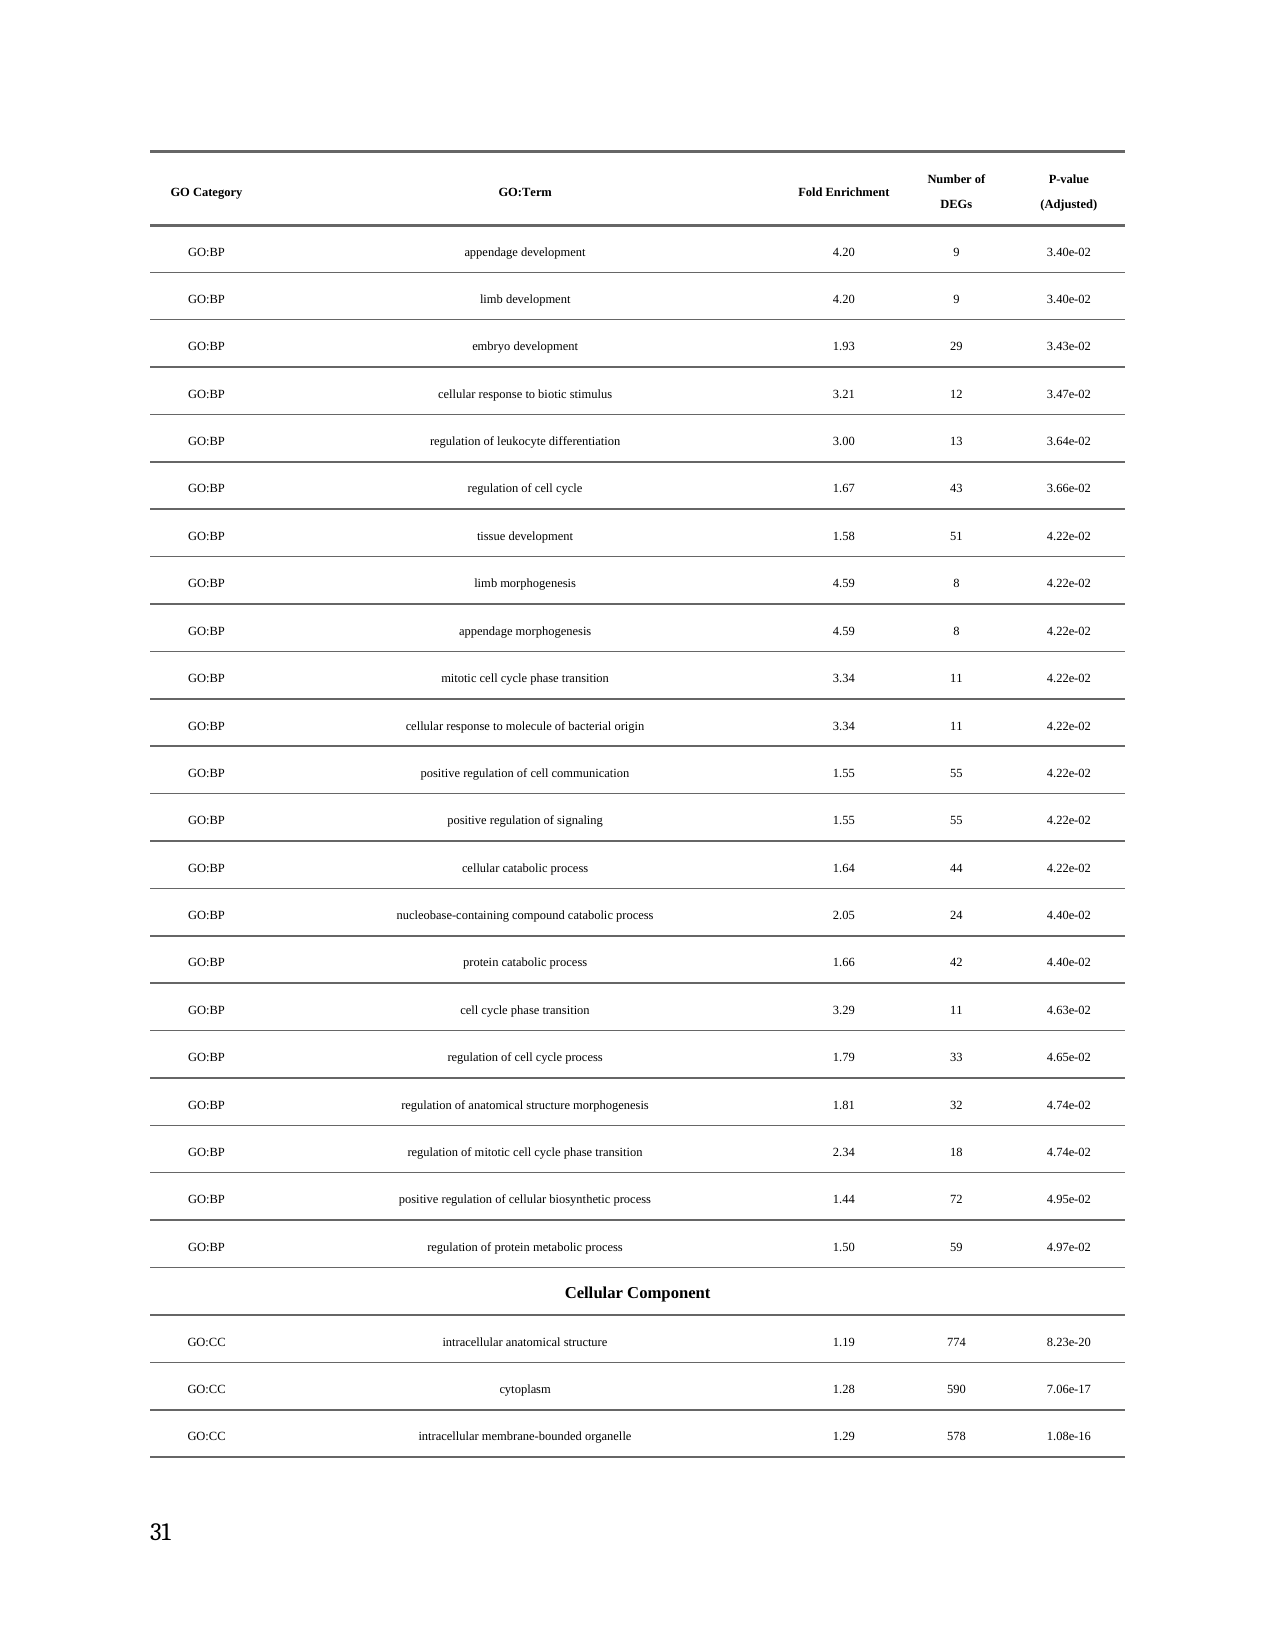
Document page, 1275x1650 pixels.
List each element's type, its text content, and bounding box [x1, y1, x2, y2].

table_cell mitotic cell cycle phase transition [263, 652, 787, 698]
table_cell regulation of anatomical structure morphogenesis [263, 1079, 787, 1124]
table_cell GO:BP [150, 889, 262, 935]
table_cell 4.20 [788, 273, 900, 319]
table_cell GO:CC [150, 1316, 262, 1361]
table_cell 4.22e-02 [1013, 557, 1125, 603]
table_cell 4.22e-02 [1013, 794, 1125, 840]
table_cell 43 [900, 463, 1012, 508]
table_cell GO:BP [150, 320, 262, 366]
table_cell regulation of cell cycle [263, 463, 787, 508]
table_cell 59 [900, 1221, 1012, 1267]
table_header Number of DEGs [900, 153, 1012, 224]
table_cell positive regulation of cellular biosynthetic process [263, 1173, 787, 1219]
table_cell 18 [900, 1126, 1012, 1172]
table_cell 4.95e-02 [1013, 1173, 1125, 1219]
table_cell 4.22e-02 [1013, 510, 1125, 556]
table_header P-value (Adjusted) [1013, 153, 1125, 224]
table_cell GO:BP [150, 557, 262, 603]
table_cell 3.29 [788, 984, 900, 1030]
table_cell limb morphogenesis [263, 557, 787, 603]
table_cell 29 [900, 320, 1012, 366]
table_cell 2.34 [788, 1126, 900, 1172]
table_cell 4.22e-02 [1013, 605, 1125, 651]
table_cell embryo development [263, 320, 787, 366]
table_cell 4.22e-02 [1013, 652, 1125, 698]
table_cell 1.50 [788, 1221, 900, 1267]
table_cell GO:BP [150, 984, 262, 1030]
table_cell regulation of cell cycle process [263, 1031, 787, 1077]
table_cell 4.40e-02 [1013, 889, 1125, 935]
table_cell cellular catabolic process [263, 842, 787, 887]
table_cell GO:BP [150, 415, 262, 461]
table_cell limb development [263, 273, 787, 319]
table_cell regulation of mitotic cell cycle phase transition [263, 1126, 787, 1172]
table_cell regulation of protein metabolic process [263, 1221, 787, 1267]
table_cell 578 [900, 1411, 1012, 1456]
table_cell 11 [900, 700, 1012, 745]
table_cell 1.28 [788, 1363, 900, 1409]
table_header Fold Enrichment [788, 153, 900, 224]
table_cell 9 [900, 227, 1012, 271]
table_cell 1.19 [788, 1316, 900, 1361]
table_cell cellular response to biotic stimulus [263, 368, 787, 413]
table_cell 774 [900, 1316, 1012, 1361]
table_cell 4.22e-02 [1013, 842, 1125, 887]
table_cell 7.06e-17 [1013, 1363, 1125, 1409]
table_cell 44 [900, 842, 1012, 887]
table_cell 33 [900, 1031, 1012, 1077]
table_cell GO:BP [150, 463, 262, 508]
table_cell 4.74e-02 [1013, 1079, 1125, 1124]
table_cell protein catabolic process [263, 937, 787, 982]
table_cell 32 [900, 1079, 1012, 1124]
table_cell 13 [900, 415, 1012, 461]
table_cell cytoplasm [263, 1363, 787, 1409]
table_cell appendage development [263, 227, 787, 271]
table_cell 1.55 [788, 794, 900, 840]
table_cell 1.66 [788, 937, 900, 982]
table_cell GO:BP [150, 842, 262, 887]
table_cell 3.34 [788, 652, 900, 698]
table_cell 3.40e-02 [1013, 227, 1125, 271]
table_cell 3.40e-02 [1013, 273, 1125, 319]
table_cell 9 [900, 273, 1012, 319]
table_cell 3.47e-02 [1013, 368, 1125, 413]
table_cell GO:BP [150, 510, 262, 556]
table_cell GO:BP [150, 1221, 262, 1267]
table_cell 72 [900, 1173, 1012, 1219]
table_cell GO:BP [150, 747, 262, 793]
table_cell 11 [900, 652, 1012, 698]
table_cell cell cycle phase transition [263, 984, 787, 1030]
table_cell 1.29 [788, 1411, 900, 1456]
table_cell 51 [900, 510, 1012, 556]
table_cell 1.58 [788, 510, 900, 556]
table_cell 4.65e-02 [1013, 1031, 1125, 1077]
table_cell 8.23e-20 [1013, 1316, 1125, 1361]
table_cell GO:CC [150, 1363, 262, 1409]
table_cell GO:BP [150, 605, 262, 651]
table_cell 4.20 [788, 227, 900, 271]
table_cell 2.05 [788, 889, 900, 935]
table_cell GO:BP [150, 273, 262, 319]
table_cell 4.97e-02 [1013, 1221, 1125, 1267]
table_cell appendage morphogenesis [263, 605, 787, 651]
table_cell GO:BP [150, 368, 262, 413]
table_cell GO:CC [150, 1411, 262, 1456]
table_cell GO:BP [150, 227, 262, 271]
table_cell GO:BP [150, 937, 262, 982]
table_cell 55 [900, 747, 1012, 793]
table_cell Cellular Component [150, 1268, 1125, 1314]
table_cell GO:BP [150, 794, 262, 840]
table_cell tissue development [263, 510, 787, 556]
table_cell nucleobase-containing compound catabolic process [263, 889, 787, 935]
table_cell 8 [900, 557, 1012, 603]
table_cell 11 [900, 984, 1012, 1030]
table_cell 8 [900, 605, 1012, 651]
table_cell GO:BP [150, 1173, 262, 1219]
table_header GO:Term [263, 153, 787, 224]
table_cell 3.43e-02 [1013, 320, 1125, 366]
table_cell 42 [900, 937, 1012, 982]
table_cell 4.63e-02 [1013, 984, 1125, 1030]
table_cell positive regulation of signaling [263, 794, 787, 840]
table_cell 1.79 [788, 1031, 900, 1077]
table_cell 3.66e-02 [1013, 463, 1125, 508]
table_cell 4.40e-02 [1013, 937, 1125, 982]
table_header GO Category [150, 153, 262, 224]
table_cell 3.21 [788, 368, 900, 413]
table_cell regulation of leukocyte differentiation [263, 415, 787, 461]
table_cell GO:BP [150, 1079, 262, 1124]
table_cell 1.08e-16 [1013, 1411, 1125, 1456]
table_cell 4.59 [788, 557, 900, 603]
table_cell 1.81 [788, 1079, 900, 1124]
table_cell 4.74e-02 [1013, 1126, 1125, 1172]
table_cell 4.22e-02 [1013, 747, 1125, 793]
table_cell GO:BP [150, 1031, 262, 1077]
table_cell cellular response to molecule of bacterial origin [263, 700, 787, 745]
table_cell 24 [900, 889, 1012, 935]
table_cell 55 [900, 794, 1012, 840]
table_cell 12 [900, 368, 1012, 413]
table_cell 3.64e-02 [1013, 415, 1125, 461]
table_cell 1.67 [788, 463, 900, 508]
table_cell 4.22e-02 [1013, 700, 1125, 745]
table_cell GO:BP [150, 652, 262, 698]
table_cell 1.55 [788, 747, 900, 793]
table_cell GO:BP [150, 700, 262, 745]
table_cell 590 [900, 1363, 1012, 1409]
table_cell positive regulation of cell communication [263, 747, 787, 793]
table_cell 1.44 [788, 1173, 900, 1219]
table_cell intracellular membrane-bounded organelle [263, 1411, 787, 1456]
table_cell 1.64 [788, 842, 900, 887]
table_cell 3.00 [788, 415, 900, 461]
table_cell 1.93 [788, 320, 900, 366]
table_cell GO:BP [150, 1126, 262, 1172]
table_cell intracellular anatomical structure [263, 1316, 787, 1361]
table_cell 3.34 [788, 700, 900, 745]
table_cell 4.59 [788, 605, 900, 651]
